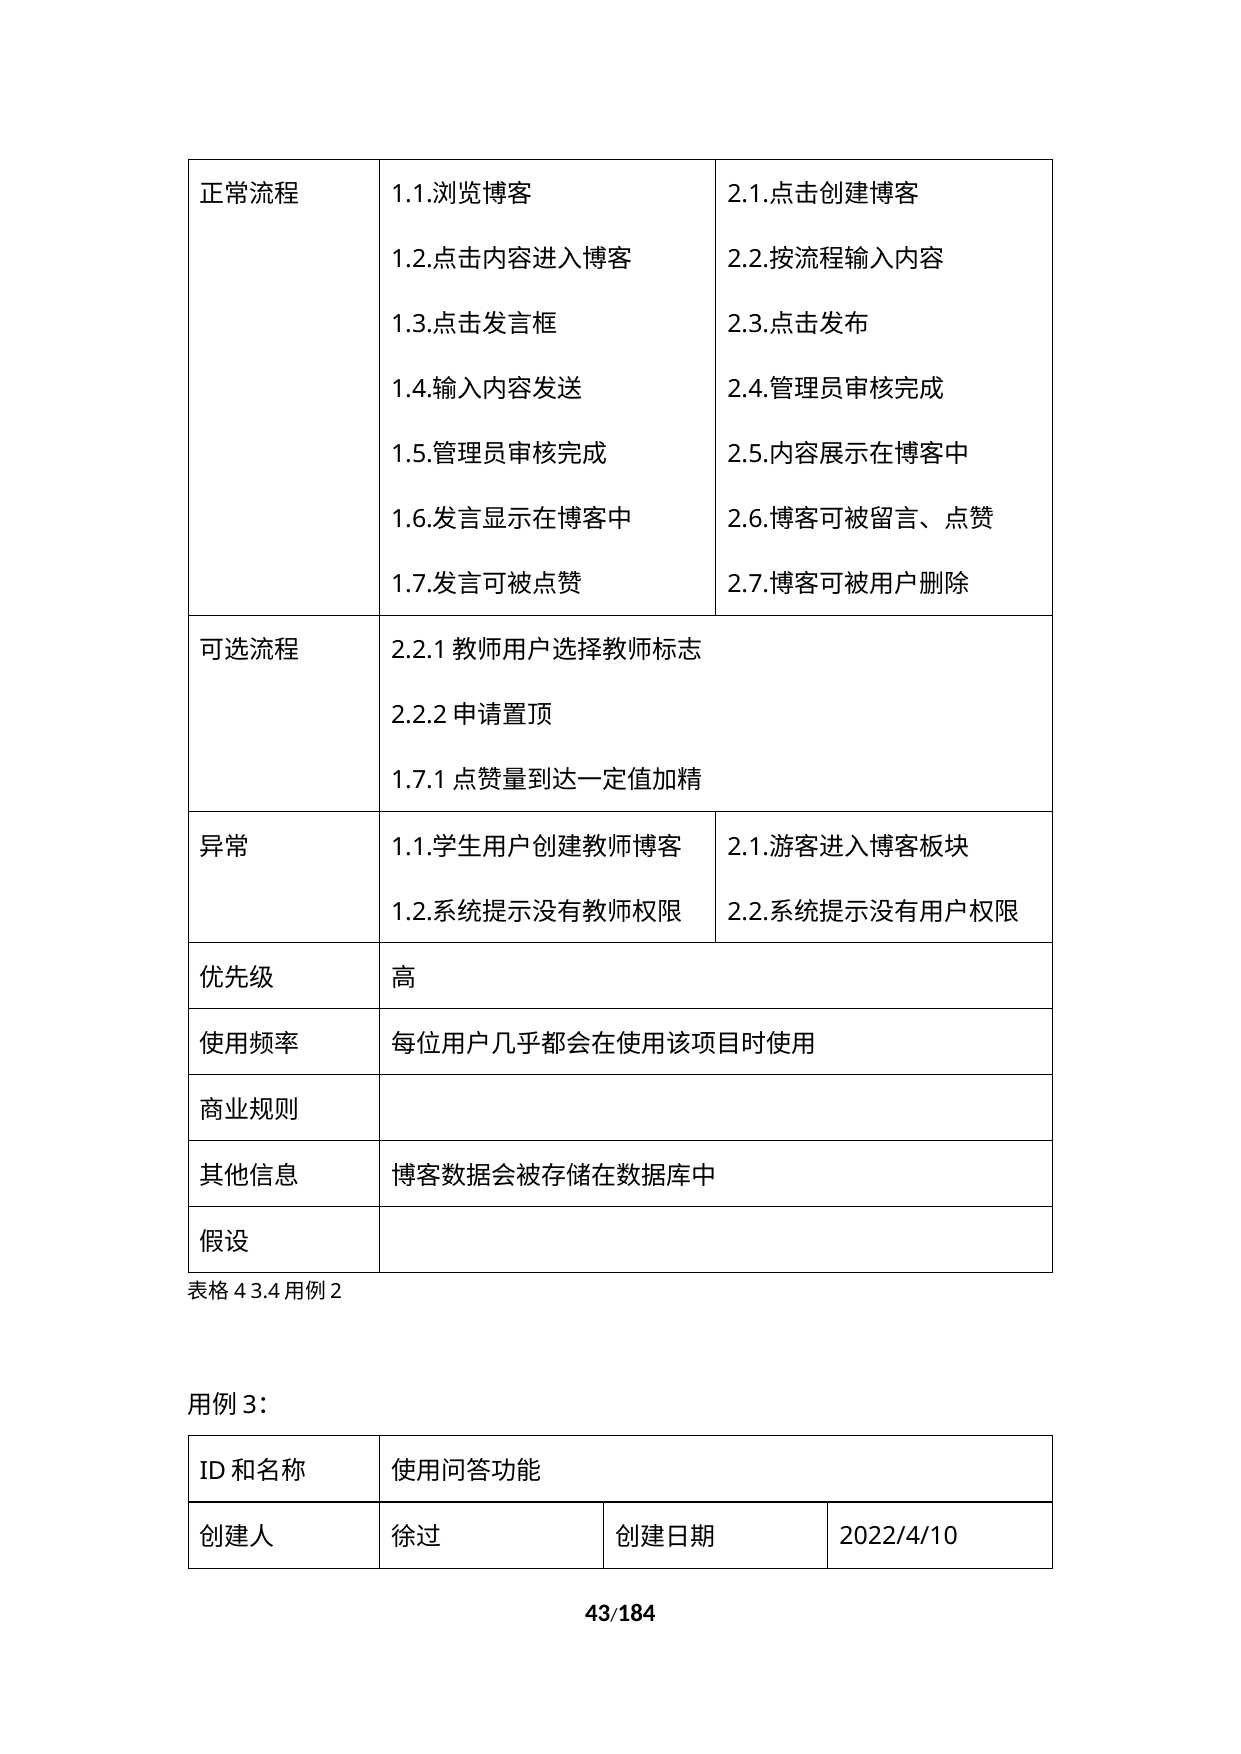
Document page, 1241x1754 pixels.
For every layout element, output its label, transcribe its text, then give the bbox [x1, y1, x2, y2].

table_cell [380, 1075, 1052, 1140]
table_cell 2.2.1教师用户选择教师标志 2.2.2申请置顶 1.7.1点赞量到达一定值加精 [380, 616, 1052, 811]
table_cell 正常流程 [189, 160, 379, 614]
table_cell [380, 1207, 1052, 1272]
table_cell 创建人 [189, 1503, 379, 1567]
table_cell 高 [380, 943, 1052, 1008]
table_cell 博客数据会被存储在数据库中 [380, 1141, 1052, 1206]
table_cell 可选流程 [189, 616, 379, 811]
table_cell 2.1.点击创建博客 2.2.按流程输入内容 2.3.点击发布 2.4.管理员审核完成 2.5.内容展示在博客中 2.6.博客可被留言、点赞 2.7.博客可被用户删除 [716, 160, 1052, 614]
table_cell 其他信息 [189, 1141, 379, 1206]
table_cell 2.1.游客进入博客板块 2.2.系统提示没有用户权限 [716, 812, 1052, 942]
table_cell 异常 [189, 812, 379, 942]
table_cell 1.1.学生用户创建教师博客 1.2.系统提示没有教师权限 [380, 812, 715, 942]
table_cell 1.1.浏览博客 1.2.点击内容进入博客 1.3.点击发言框 1.4.输入内容发送 1.5.管理员审核完成 1.6.发言显示在博客中 1.7.发言可被点赞 [380, 160, 715, 614]
table_header ID和名称 [189, 1436, 379, 1501]
table_cell 假设 [189, 1207, 379, 1272]
table_cell 使用频率 [189, 1009, 379, 1074]
table_cell 每位用户几乎都会在使用该项目时使用 [380, 1009, 1052, 1074]
table_cell 徐过 [380, 1503, 603, 1567]
table_cell 2022/4/10 [828, 1503, 1052, 1567]
text 用例3： [187, 1370, 1053, 1435]
table_cell 创建日期 [604, 1503, 827, 1567]
text 表格 4 3.4用例2 [187, 1273, 1053, 1305]
table_cell 优先级 [189, 943, 379, 1008]
table_cell 商业规则 [189, 1075, 379, 1140]
table_header 使用问答功能 [380, 1436, 1052, 1501]
